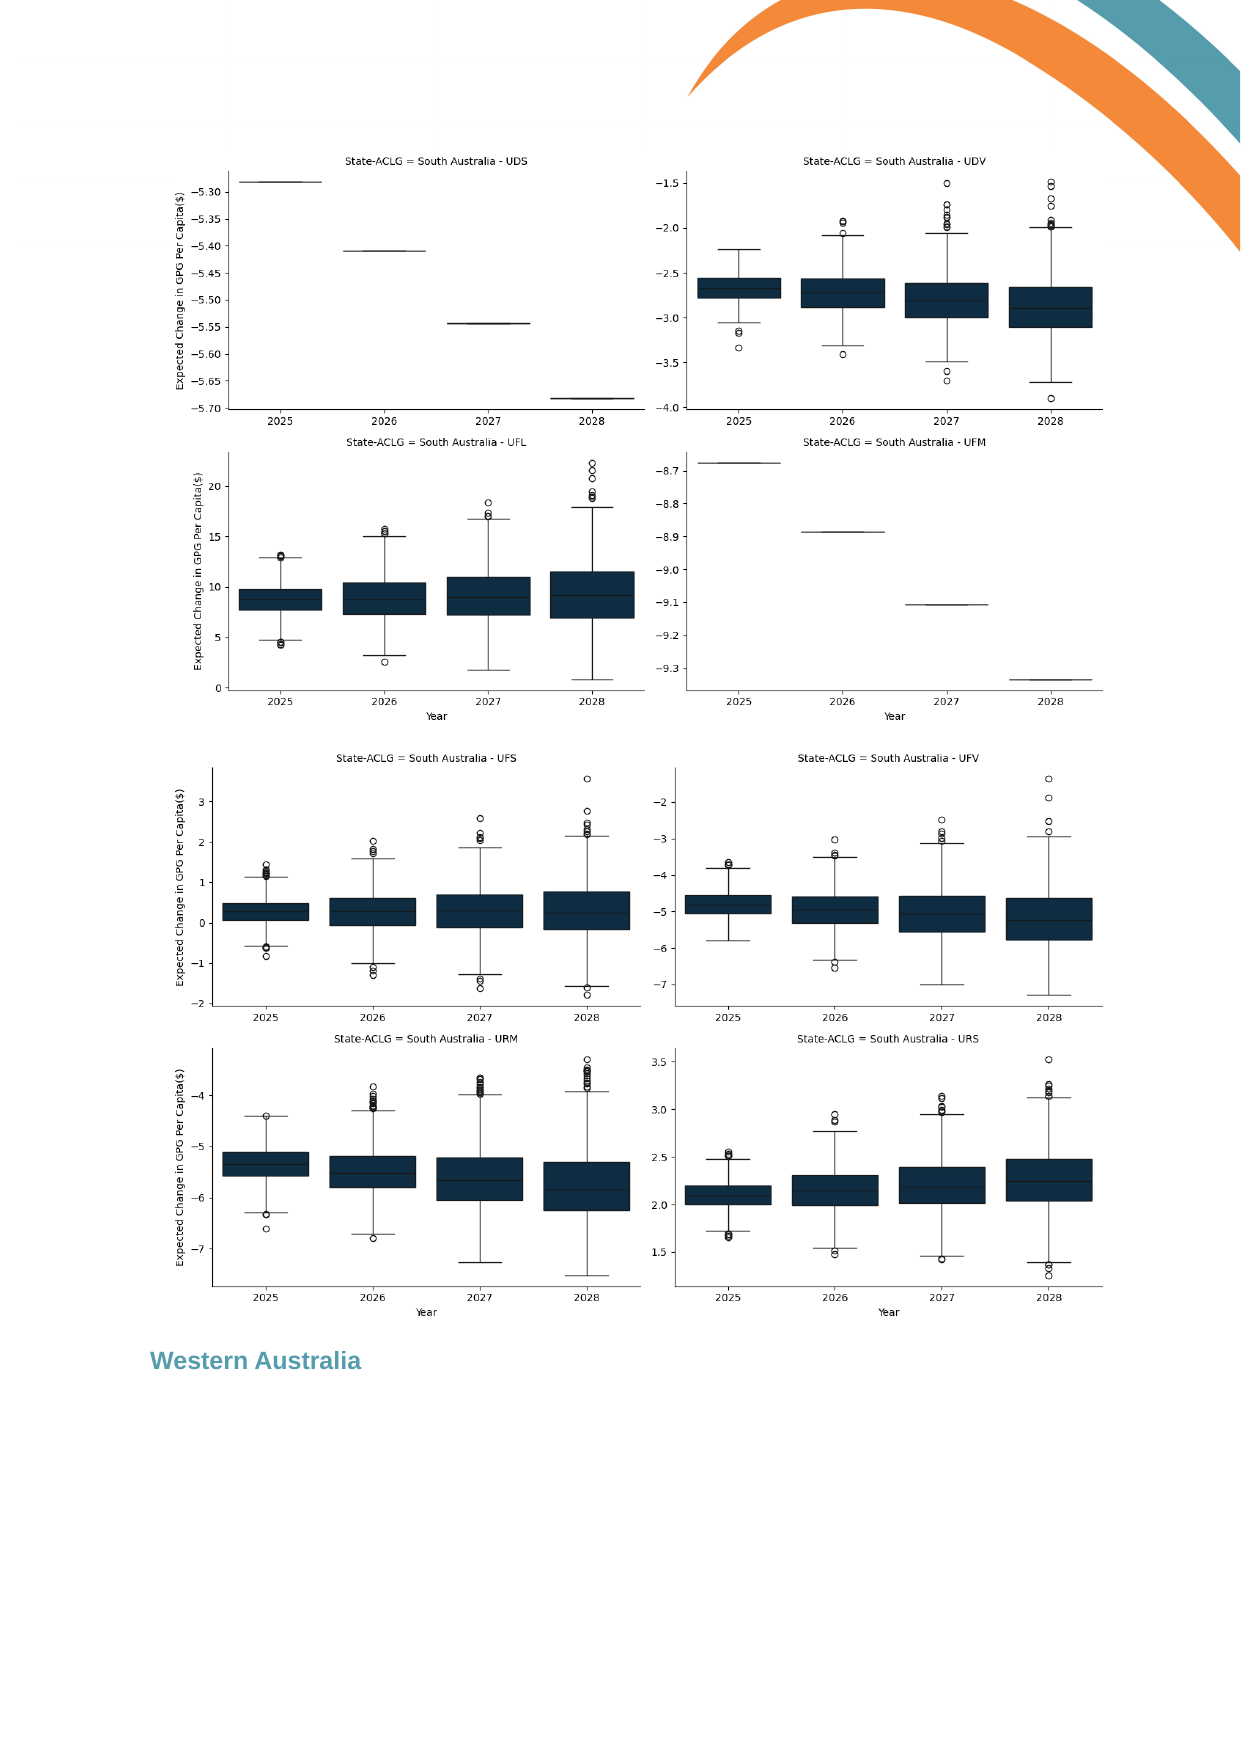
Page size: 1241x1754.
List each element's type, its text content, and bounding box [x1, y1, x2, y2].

picture [168, 746, 1109, 1325]
subtitle Western Australia [150, 1346, 1090, 1374]
picture [19, 0, 1241, 729]
